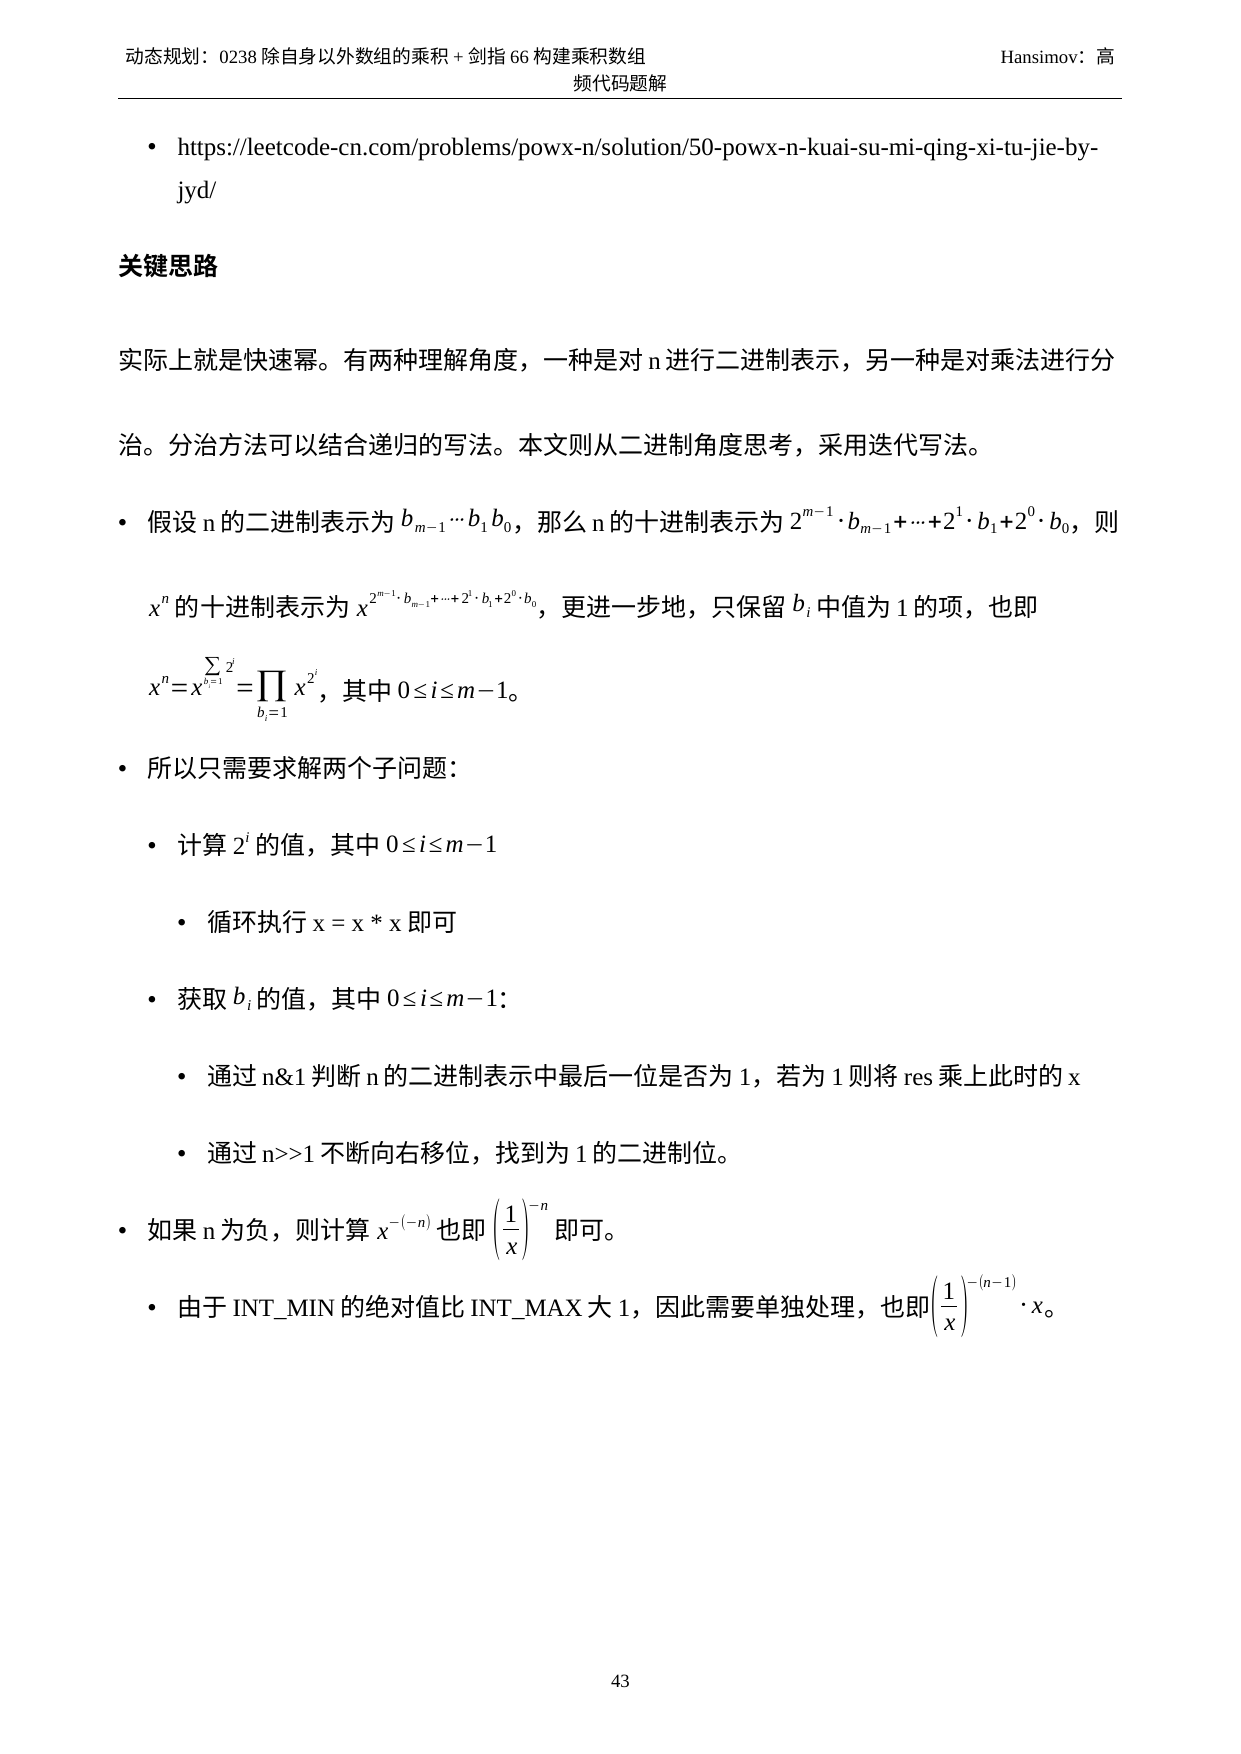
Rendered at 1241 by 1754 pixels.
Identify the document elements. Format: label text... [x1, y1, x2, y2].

text 如果n为负，则计算 也即 即可。 [118, 1195, 1122, 1263]
text 通过n&1判断n的二进制表示中最后一位是否为1，若为1则将res乘上此时的x [177, 1041, 1122, 1109]
text 实际上就是快速幂。有两种理解角度，一种是对n进行二进制表示，另一种是对乘法进行分治。分治方法可以结合递归的写法。本文则从二进制角度思考，采用迭代写法。 [118, 324, 1122, 477]
text 所以只需要求解两个子问题： [118, 733, 1122, 801]
text 由于INT_MIN的绝对值比INT_MAX大1，因此需要单独处理，也即。 [148, 1272, 1122, 1340]
text 计算 的值，其中 [148, 810, 1122, 878]
subtitle 关键思路 [118, 230, 1097, 298]
text 获取 的值，其中 ： [148, 964, 1122, 1032]
text 假设n的二进制表示为 ，那么n的十进制表示为 ，则 的十进制表示为 ，更进一步地，只保留 中值为1的项，也即 ，其中 。 [118, 486, 1122, 724]
text 通过n>>1不断向右移位，找到为1的二进制位。 [177, 1118, 1122, 1186]
text https://leetcode-cn.com/problems/powx-n/solution/50-powx-n-kuai-su-mi-qing-xi-tu-jie-by-jyd/ [148, 130, 1122, 206]
text 循环执行 x = x * x 即可 [177, 887, 1122, 955]
